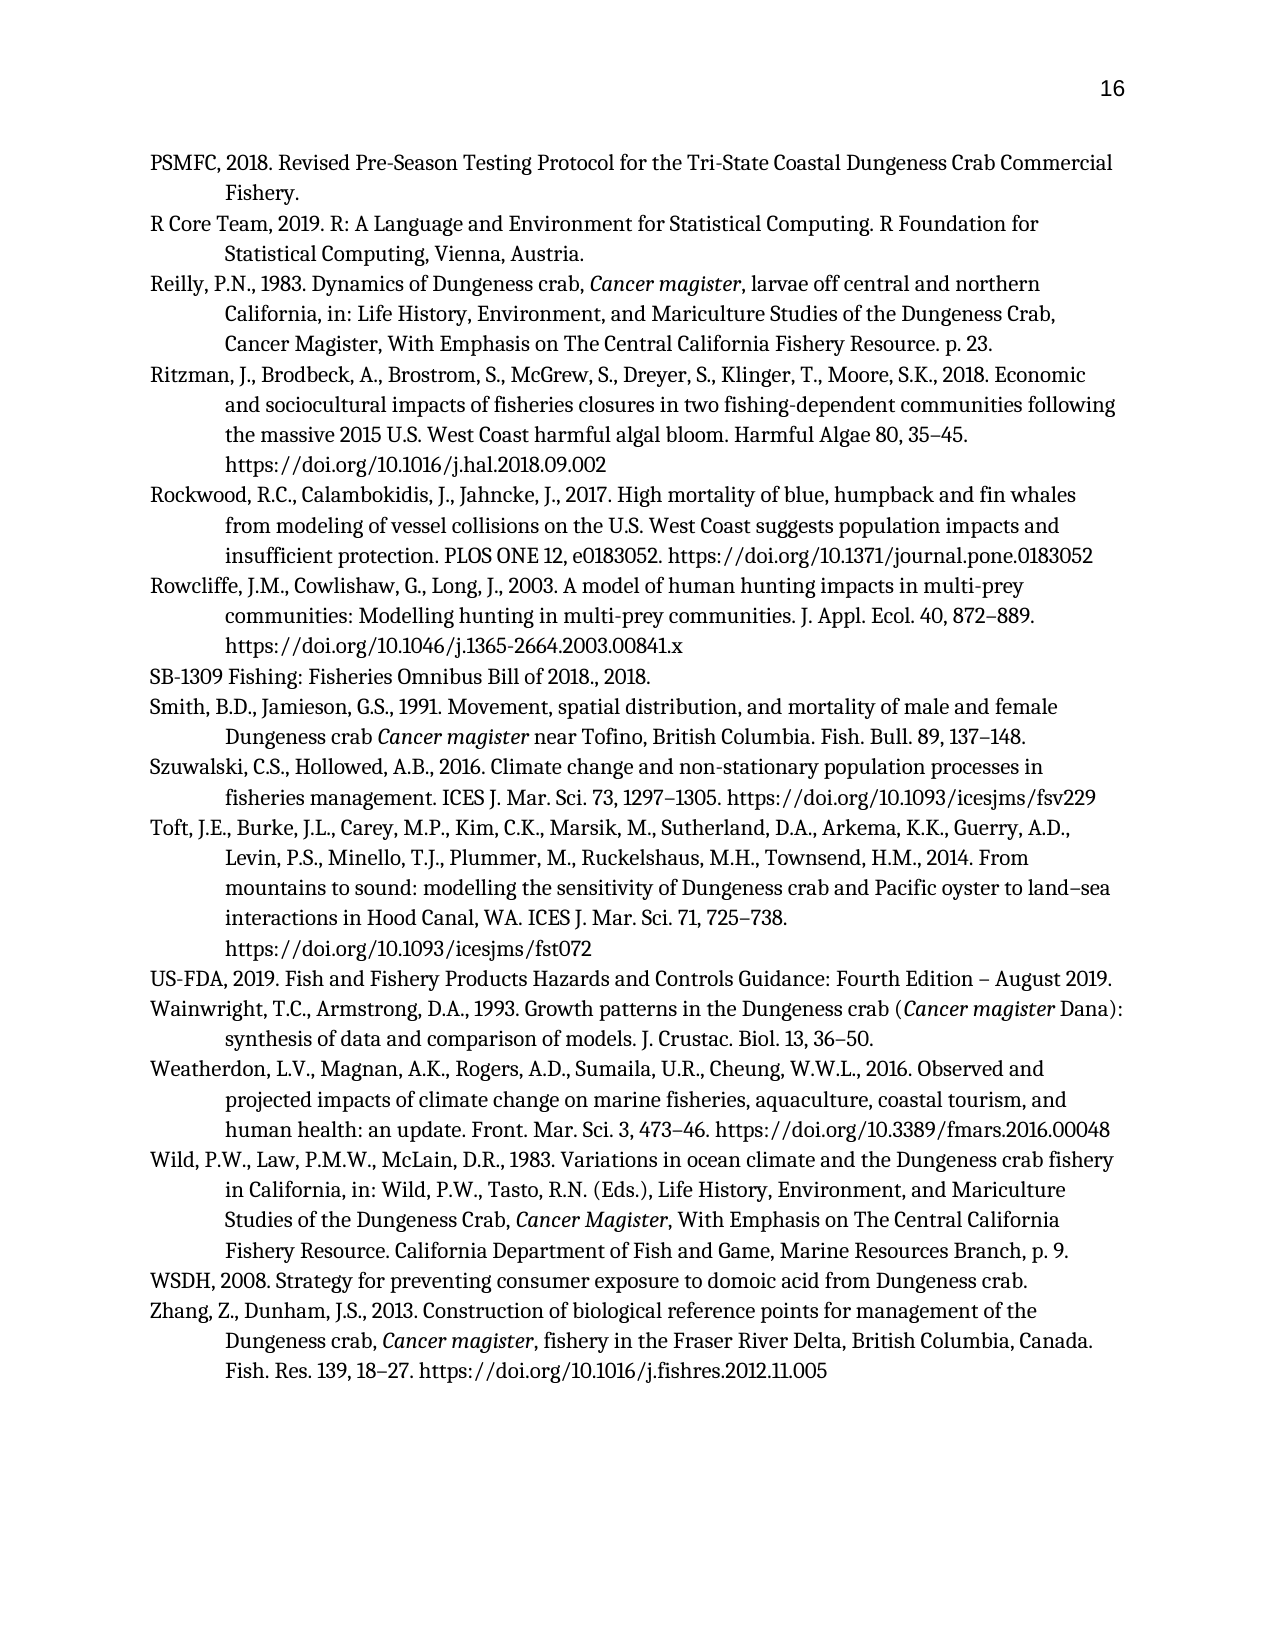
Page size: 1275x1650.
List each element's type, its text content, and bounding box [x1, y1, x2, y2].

text Reilly, P.N., 1983. Dynamics of Dungeness crab, Cancer magister, larvae off central and northern California, in: Life History, Environment, and Mariculture Studies of the Dungeness Crab, Cancer Magister, With Emphasis on The Central California Fishery Resource. p. 23. [150, 271, 1125, 358]
text Wild, P.W., Law, P.M.W., McLain, D.R., 1983. Variations in ocean climate and the Dungeness crab fishery in California, in: Wild, P.W., Tasto, R.N. (Eds.), Life History, Environment, and Mariculture Studies of the Dungeness Crab, Cancer Magister, With Emphasis on The Central California Fishery Resource. California Department of Fish and Game, Marine Resources Branch, p. 9. [150, 1147, 1125, 1264]
text R Core Team, 2019. R: A Language and Environment for Statistical Computing. R Foundation for Statistical Computing, Vienna, Austria. [150, 210, 1125, 267]
text Szuwalski, C.S., Hollowed, A.B., 2016. Climate change and non-stationary population processes in fisheries management. ICES J. Mar. Sci. 73, 1297–1305. https://doi.org/10.1093/icesjms/fsv229 [150, 754, 1125, 811]
text Ritzman, J., Brodbeck, A., Brostrom, S., McGrew, S., Dreyer, S., Klinger, T., Moore, S.K., 2018. Economic and sociocultural impacts of fisheries closures in two fishing-dependent communities following the massive 2015 U.S. West Coast harmful algal bloom. Harmful Algae 80, 35–45. https://doi.org/10.1016/j.hal.2018.09.002 [150, 361, 1125, 478]
text PSMFC, 2018. Revised Pre-Season Testing Protocol for the Tri-State Coastal Dungeness Crab Commercial Fishery. [150, 150, 1125, 207]
text WSDH, 2008. Strategy for preventing consumer exposure to domoic acid from Dungeness crab. [150, 1268, 1125, 1294]
text Toft, J.E., Burke, J.L., Carey, M.P., Kim, C.K., Marsik, M., Sutherland, D.A., Arkema, K.K., Guerry, A.D., Levin, P.S., Minello, T.J., Plummer, M., Ruckelshaus, M.H., Townsend, H.M., 2014. From mountains to sound: modelling the sensitivity of Dungeness crab and Pacific oyster to land–sea interactions in Hood Canal, WA. ICES J. Mar. Sci. 71, 725–738. https://doi.org/10.1093/icesjms/fst072 [150, 814, 1125, 962]
text SB-1309 Fishing: Fisheries Omnibus Bill of 2018., 2018. [150, 663, 1125, 690]
text Zhang, Z., Dunham, J.S., 2013. Construction of biological reference points for management of the Dungeness crab, Cancer magister, fishery in the Fraser River Delta, British Columbia, Canada. Fish. Res. 139, 18–27. https://doi.org/10.1016/j.fishres.2012.11.005 [150, 1298, 1125, 1385]
text Smith, B.D., Jamieson, G.S., 1991. Movement, spatial distribution, and mortality of male and female Dungeness crab Cancer magister near Tofino, British Columbia. Fish. Bull. 89, 137–148. [150, 694, 1125, 750]
text Wainwright, T.C., Armstrong, D.A., 1993. Growth patterns in the Dungeness crab (Cancer magister Dana): synthesis of data and comparison of models. J. Crustac. Biol. 13, 36–50. [150, 996, 1125, 1052]
text Rockwood, R.C., Calambokidis, J., Jahncke, J., 2017. High mortality of blue, humpback and fin whales from modeling of vessel collisions on the U.S. West Coast suggests population impacts and insufficient protection. PLOS ONE 12, e0183052. https://doi.org/10.1371/journal.pone.0183052 [150, 482, 1125, 569]
text Rowcliffe, J.M., Cowlishaw, G., Long, J., 2003. A model of human hunting impacts in multi-prey communities: Modelling hunting in multi-prey communities. J. Appl. Ecol. 40, 872–889. https://doi.org/10.1046/j.1365-2664.2003.00841.x [150, 573, 1125, 660]
text Weatherdon, L.V., Magnan, A.K., Rogers, A.D., Sumaila, U.R., Cheung, W.W.L., 2016. Observed and projected impacts of climate change on marine fisheries, aquaculture, coastal tourism, and human health: an update. Front. Mar. Sci. 3, 473–46. https://doi.org/10.3389/fmars.2016.00048 [150, 1056, 1125, 1143]
text US-FDA, 2019. Fish and Fishery Products Hazards and Controls Guidance: Fourth Edition – August 2019. [150, 966, 1125, 992]
